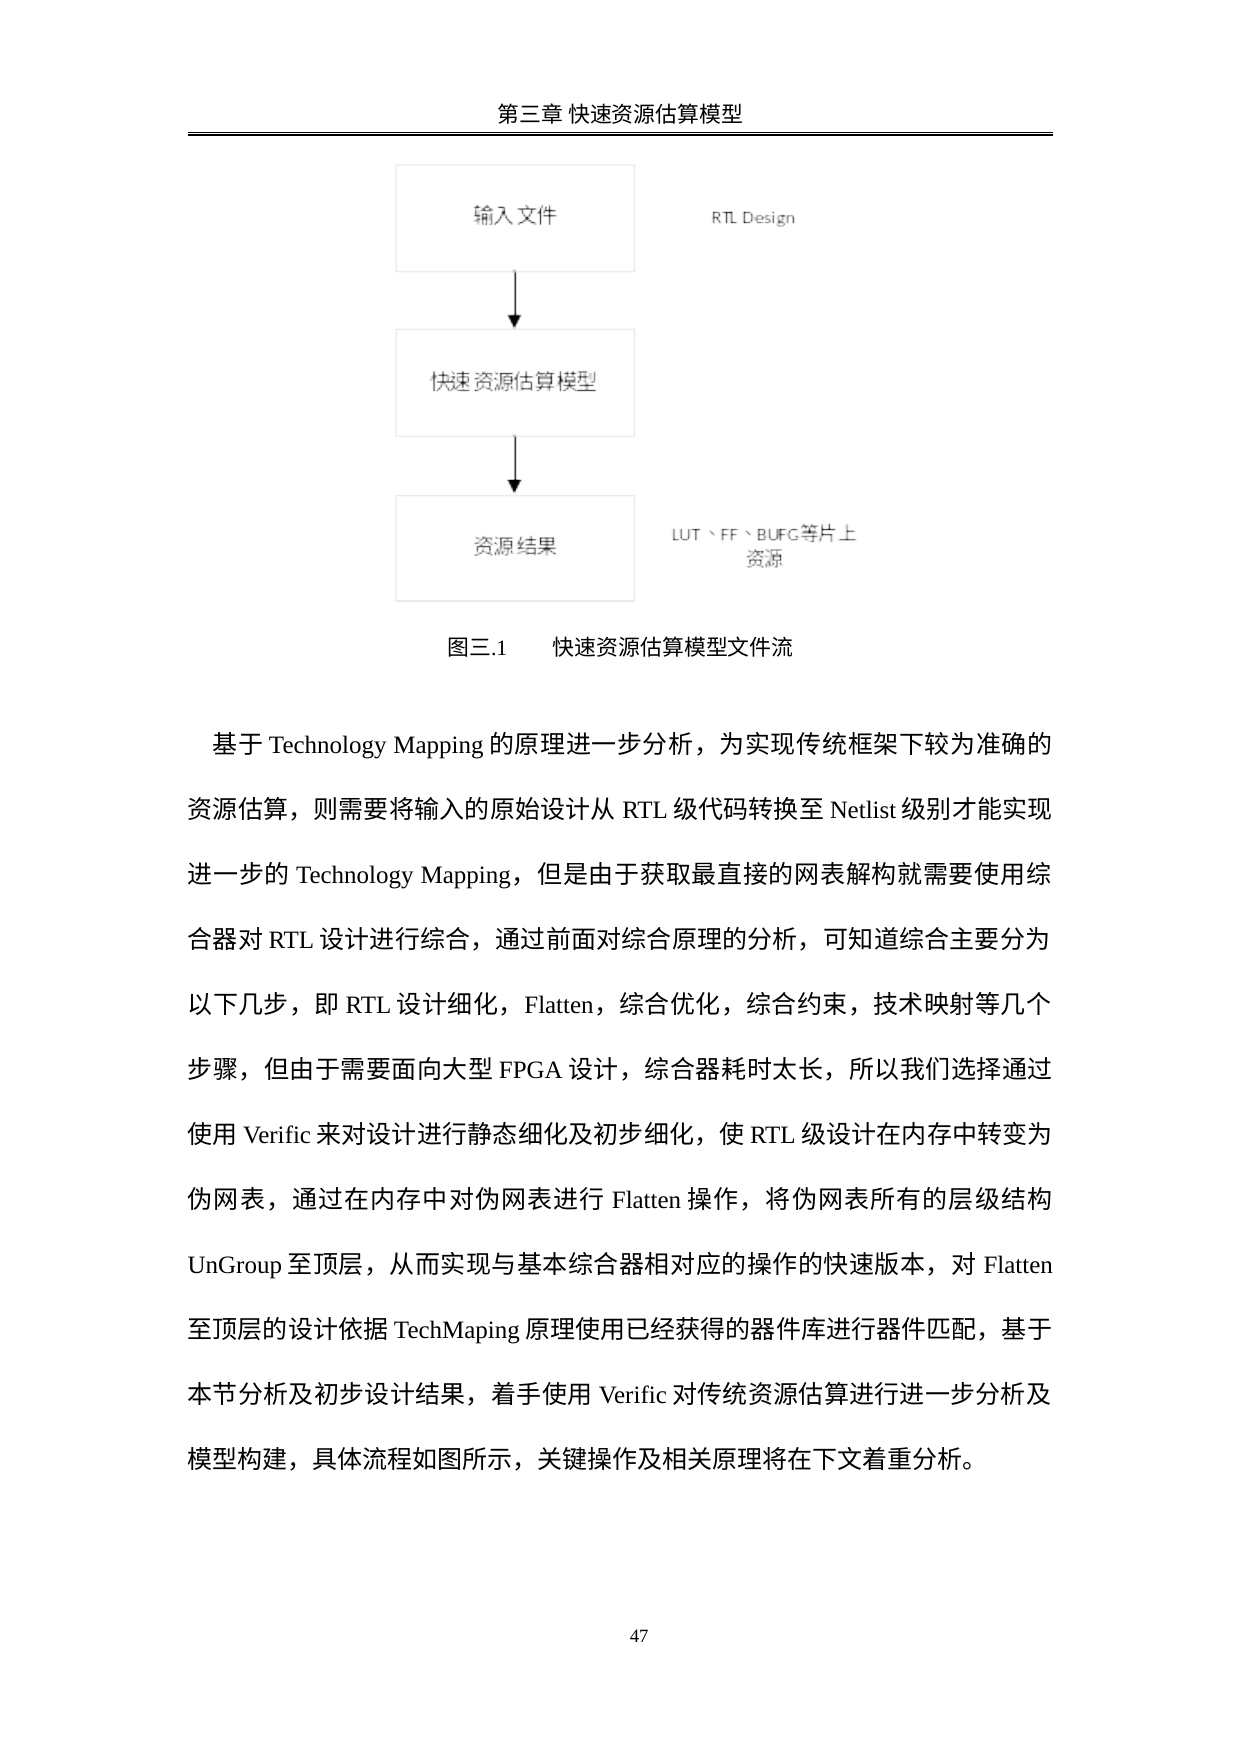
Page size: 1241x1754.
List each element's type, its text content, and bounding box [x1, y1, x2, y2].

text 快速资源估算模型文件流 [187, 629, 1053, 662]
text 基于Technology Mapping的原理进一步分析，为实现传统框架下较为准确的资源估算，则需要将输入的原始设计从RTL级代码转换至Netlist级别才能实现进一步的Technology Mapping，但是由于获取最直接的网表解构就需要使用综合器对RTL设计进行综合，通过前面对综合原理的分析，可知道综合主要分为以下几步，即RTL设计细化，Flatten，综合优化，综合约束，技术映射等几个步骤，但由于需要面向大型FPGA设计，综合器耗时太长，所以我们选择通过使用Verific来对设计进行静态细化及初步细化，使RTL级设计在内存中转变为伪网表，通过在内存中对伪网表进行Flatten操作，将伪网表所有的层级结构UnGroup至顶层，从而实现与基本综合器相对应的操作的快速版本，对Flatten至顶层的设计依据TechMaping原理使用已经获得的器件库进行器件匹配，基于本节分析及初步设计结果，着手使用Verific对传统资源估算进行进一步分析及模型构建，具体流程如图所示，关键操作及相关原理将在下文着重分析。 [187, 710, 1053, 1490]
